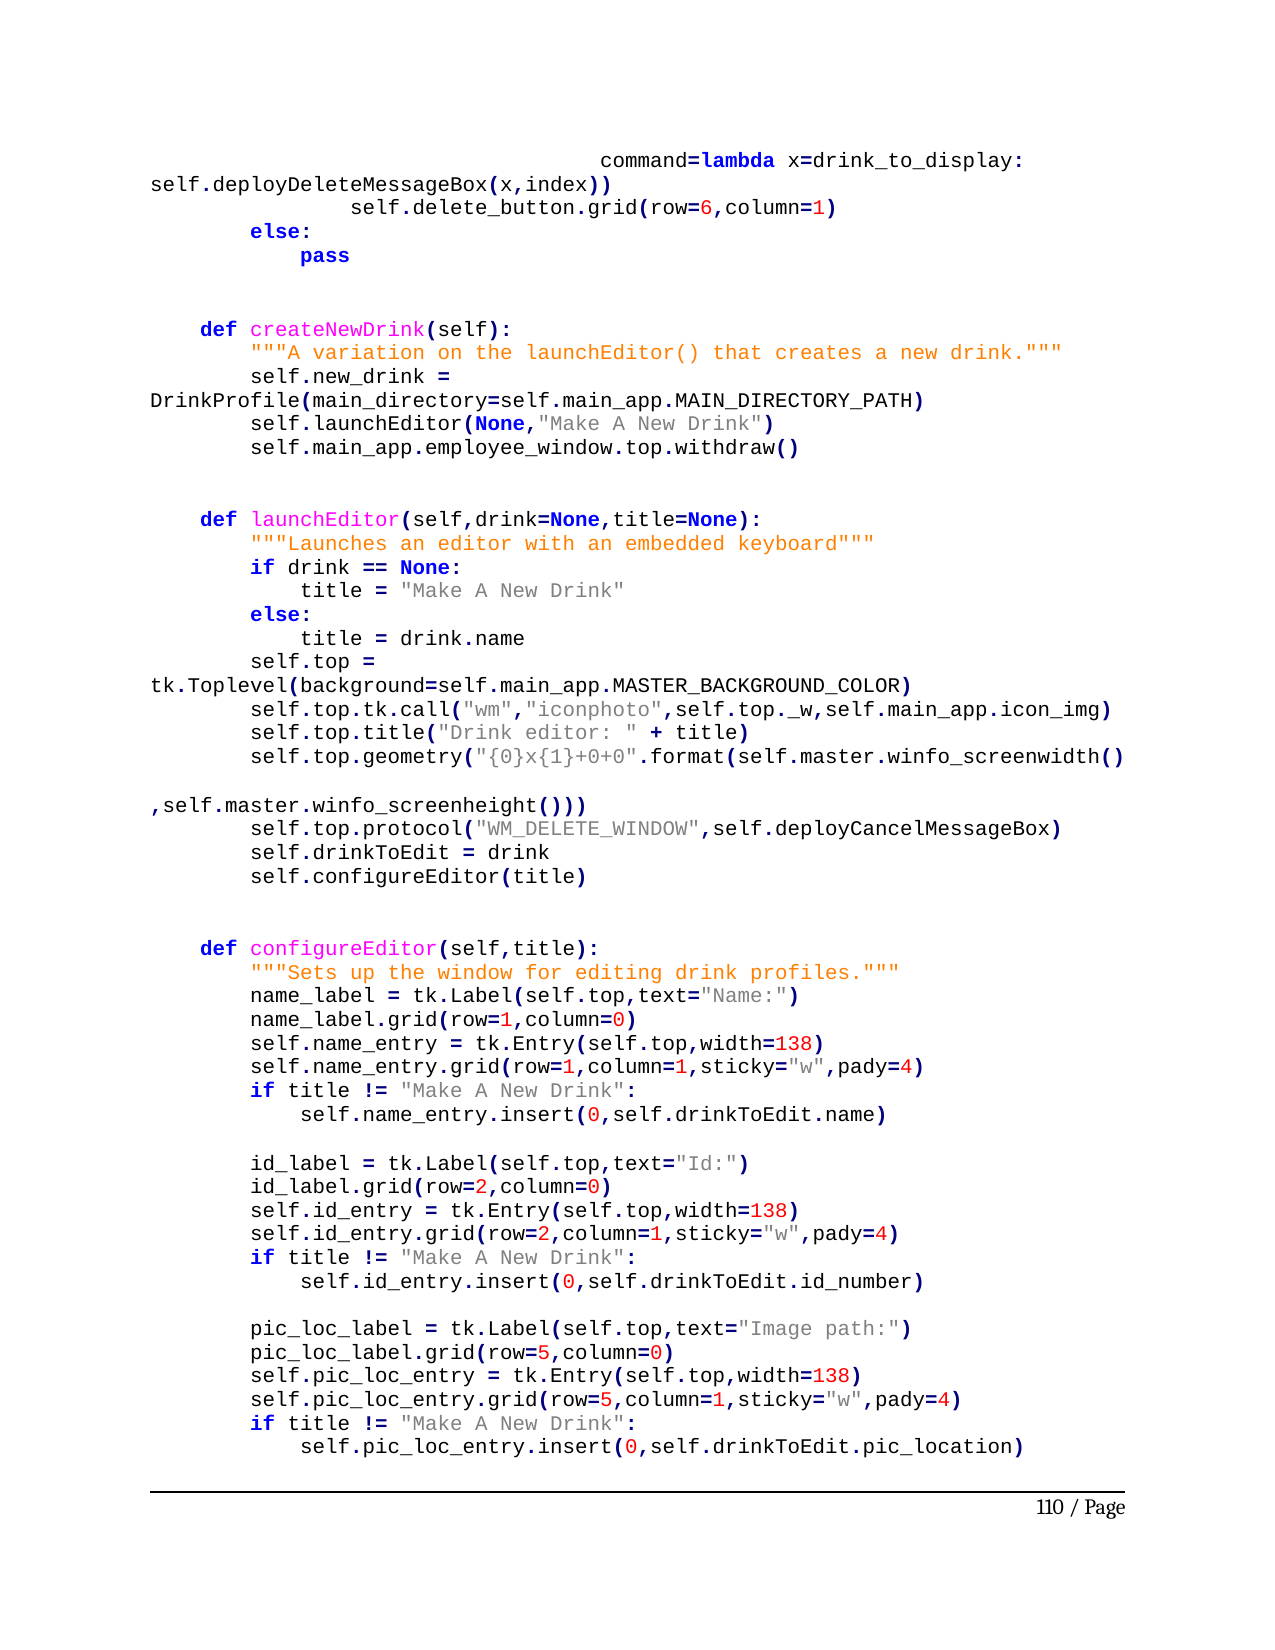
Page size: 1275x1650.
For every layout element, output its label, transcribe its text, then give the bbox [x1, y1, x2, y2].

text else: [150, 604, 1125, 628]
text else: [150, 221, 1125, 244]
text self.name_entry = tk.Entry(self.top,width=138) [150, 1033, 1125, 1056]
text """Sets up the window for editing drink profiles.""" [150, 962, 1125, 985]
text self.name_entry.grid(row=1,column=1,sticky="w",pady=4) [150, 1056, 1125, 1080]
text pass [150, 244, 1125, 268]
text def createNewDrink(self): [150, 319, 1125, 342]
text name_label.grid(row=1,column=0) [150, 1009, 1125, 1033]
text self.configureEditor(title) [150, 866, 1125, 889]
text pic_loc_label = tk.Label(self.top,text="Image path:") [150, 1318, 1125, 1342]
text self.id_entry = tk.Entry(self.top,width=138) [150, 1200, 1125, 1223]
text self.top.title("Drink editor: " + title) [150, 722, 1125, 746]
text self.top = tk.Toplevel(background=self.main_app.MASTER_BACKGROUND_COLOR) [150, 651, 1125, 698]
text self.top.tk.call("wm","iconphoto",self.top._w,self.main_app.icon_img) [150, 698, 1125, 722]
text self.pic_loc_entry.insert(0,self.drinkToEdit.pic_location) [150, 1436, 1125, 1460]
text if title != "Make A New Drink": [150, 1247, 1125, 1271]
text if title != "Make A New Drink": [150, 1080, 1125, 1104]
text self.top.protocol("WM_DELETE_WINDOW",self.deployCancelMessageBox) [150, 818, 1125, 842]
text self.delete_button.grid(row=6,column=1) [150, 197, 1125, 221]
text def configureEditor(self,title): [150, 938, 1125, 962]
text if drink == None: [150, 557, 1125, 580]
text """Launches an editor with an embedded keyboard""" [150, 533, 1125, 557]
text self.launchEditor(None,"Make A New Drink") [150, 413, 1125, 437]
text self.top.geometry("{0}x{1}+0+0".format(self.master.winfo_screenwidth() [150, 746, 1125, 769]
text self.id_entry.grid(row=2,column=1,sticky="w",pady=4) [150, 1223, 1125, 1247]
text self.id_entry.insert(0,self.drinkToEdit.id_number) [150, 1271, 1125, 1294]
text self.main_app.employee_window.top.withdraw() [150, 437, 1125, 461]
text if title != "Make A New Drink": [150, 1413, 1125, 1436]
text self.drinkToEdit = drink [150, 842, 1125, 866]
text name_label = tk.Label(self.top,text="Name:") [150, 985, 1125, 1009]
text self.new_drink = DrinkProfile(main_directory=self.main_app.MAIN_DIRECTORY_PATH) [150, 366, 1125, 413]
text self.pic_loc_entry = tk.Entry(self.top,width=138) [150, 1365, 1125, 1389]
text id_label = tk.Label(self.top,text="Id:") [150, 1152, 1125, 1176]
text self.pic_loc_entry.grid(row=5,column=1,sticky="w",pady=4) [150, 1389, 1125, 1413]
text self.name_entry.insert(0,self.drinkToEdit.name) [150, 1104, 1125, 1127]
text def launchEditor(self,drink=None,title=None): [150, 509, 1125, 533]
text pic_loc_label.grid(row=5,column=0) [150, 1342, 1125, 1365]
text ,self.master.winfo_screenheight())) [150, 769, 1125, 818]
text title = "Make A New Drink" [150, 580, 1125, 604]
text """A variation on the launchEditor() that creates a new drink.""" [150, 342, 1125, 366]
text id_label.grid(row=2,column=0) [150, 1176, 1125, 1200]
text title = drink.name [150, 628, 1125, 651]
text command=lambda x=drink_to_display: self.deployDeleteMessageBox(x,index)) [150, 150, 1125, 197]
